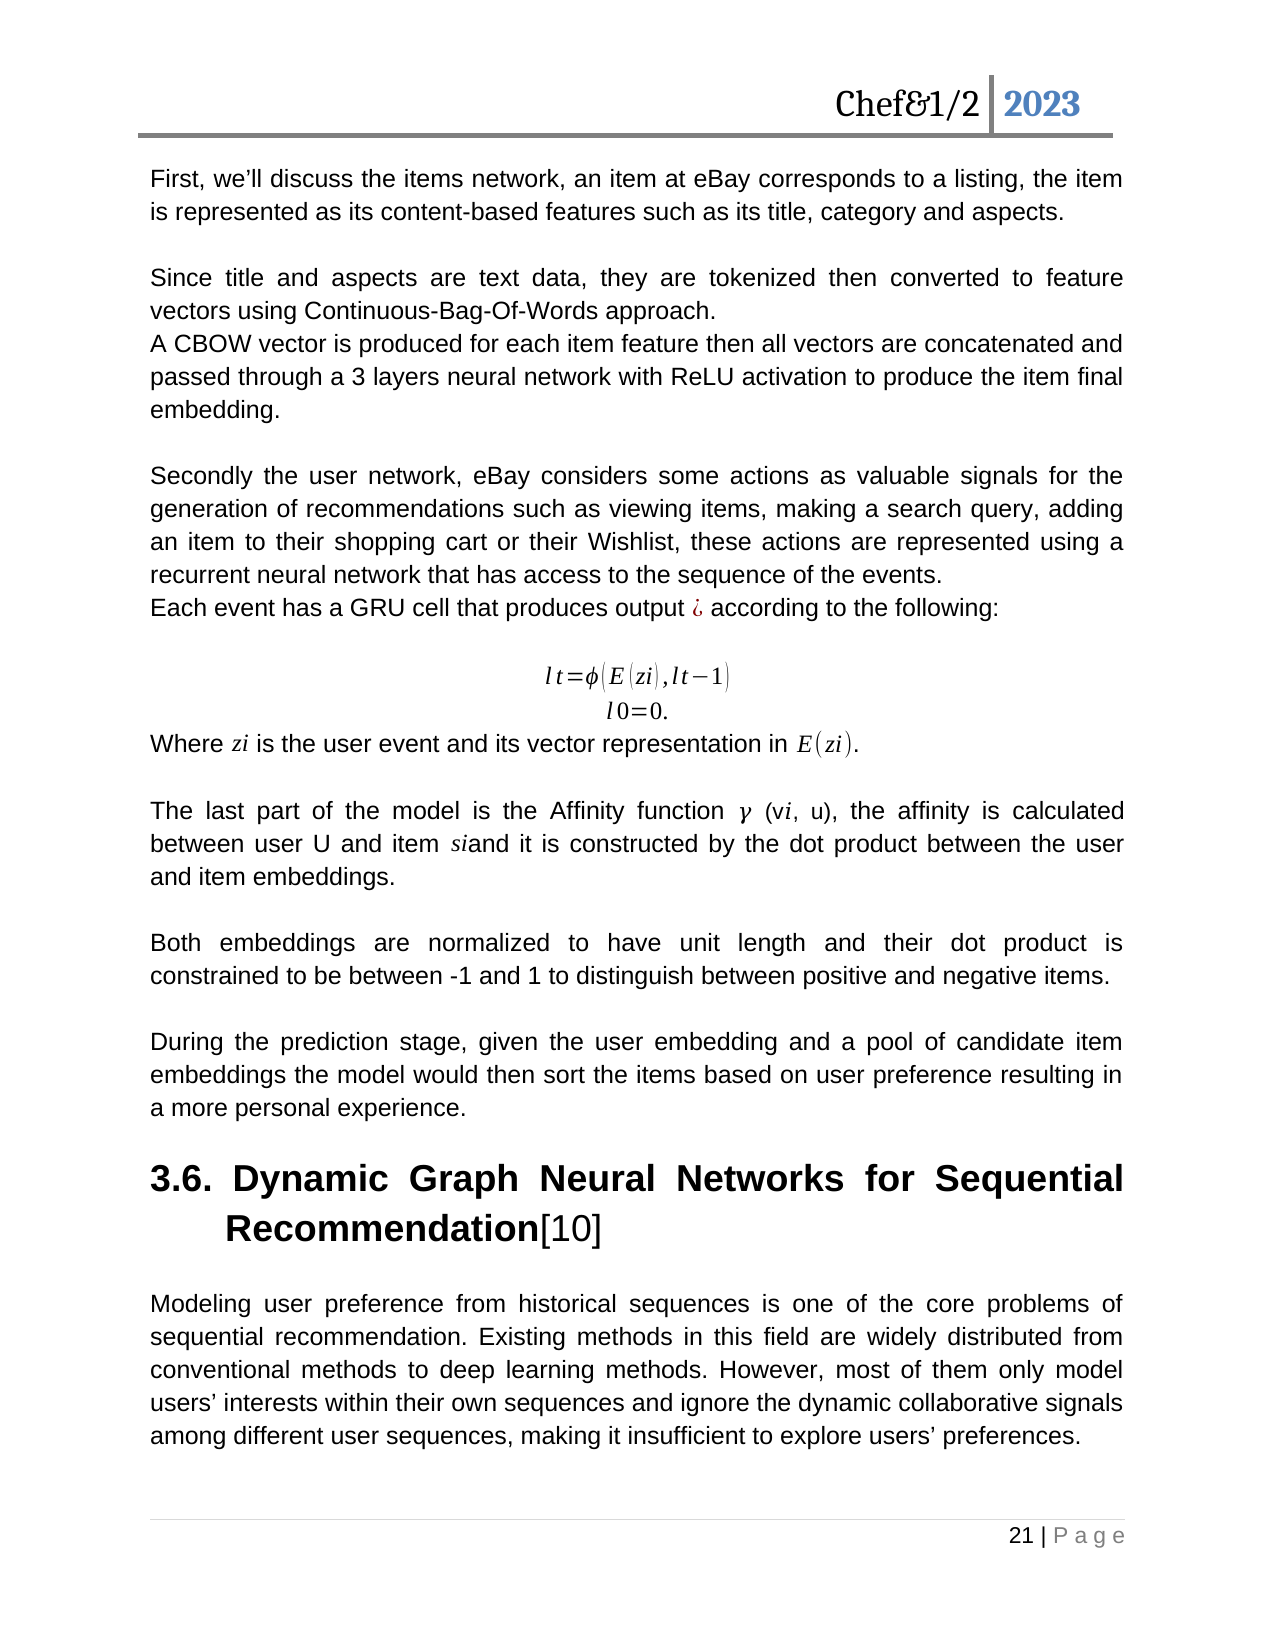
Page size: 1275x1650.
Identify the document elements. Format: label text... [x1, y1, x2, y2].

text A CBOW vector is produced for each item feature then all vectors are concatenated and passed through a 3 layers neural network with ReLU activation to produce the item final embedding. [150, 329, 1125, 424]
text Where is the user event and its vector representation in . [150, 729, 1125, 759]
text Secondly the user network, eBay considers some actions as valuable signals for the generation of recommendations such as viewing items, making a search query, adding an item to their shopping cart or their Wishlist, these actions are represented using a recurrent neural network that has access to the sequence of the events. [150, 461, 1125, 589]
text Modeling user preference from historical sequences is one of the core problems of sequential recommendation. Existing methods in this field are widely distributed from conventional methods to deep learning methods. However, most of them only model users’ interests within their own sequences and ignore the dynamic collaborative signals among different user sequences, making it insufficient to explore users’ preferences. [150, 1289, 1125, 1449]
text First, we’ll discuss the items network, an item at eBay corresponds to a listing, the item is represented as its content-based features such as its title, category and aspects. [150, 164, 1125, 226]
subtitle 3.6. Dynamic Graph Neural Networks for Sequential Recommendation [150, 1156, 1125, 1249]
text Since title and aspects are text data, they are tokenized then converted to feature vectors using Continuous-Bag-Of-Words approach. [150, 263, 1125, 325]
text Each event has a GRU cell that produces output according to the following: [150, 593, 1125, 622]
text During the prediction stage, given the user embedding and a pool of candidate item embeddings the model would then sort the items based on user preference resulting in a more personal experience. [150, 1027, 1125, 1122]
text The last part of the model is the Affinity function 𝛾 (v𝑖, u), the affinity is calculated between user U and item and it is constructed by the dot product between the user and item embeddings. [150, 796, 1125, 891]
text Both embeddings are normalized to have unit length and their dot product is constrained to be between -1 and 1 to distinguish between positive and negative items. [150, 928, 1125, 990]
